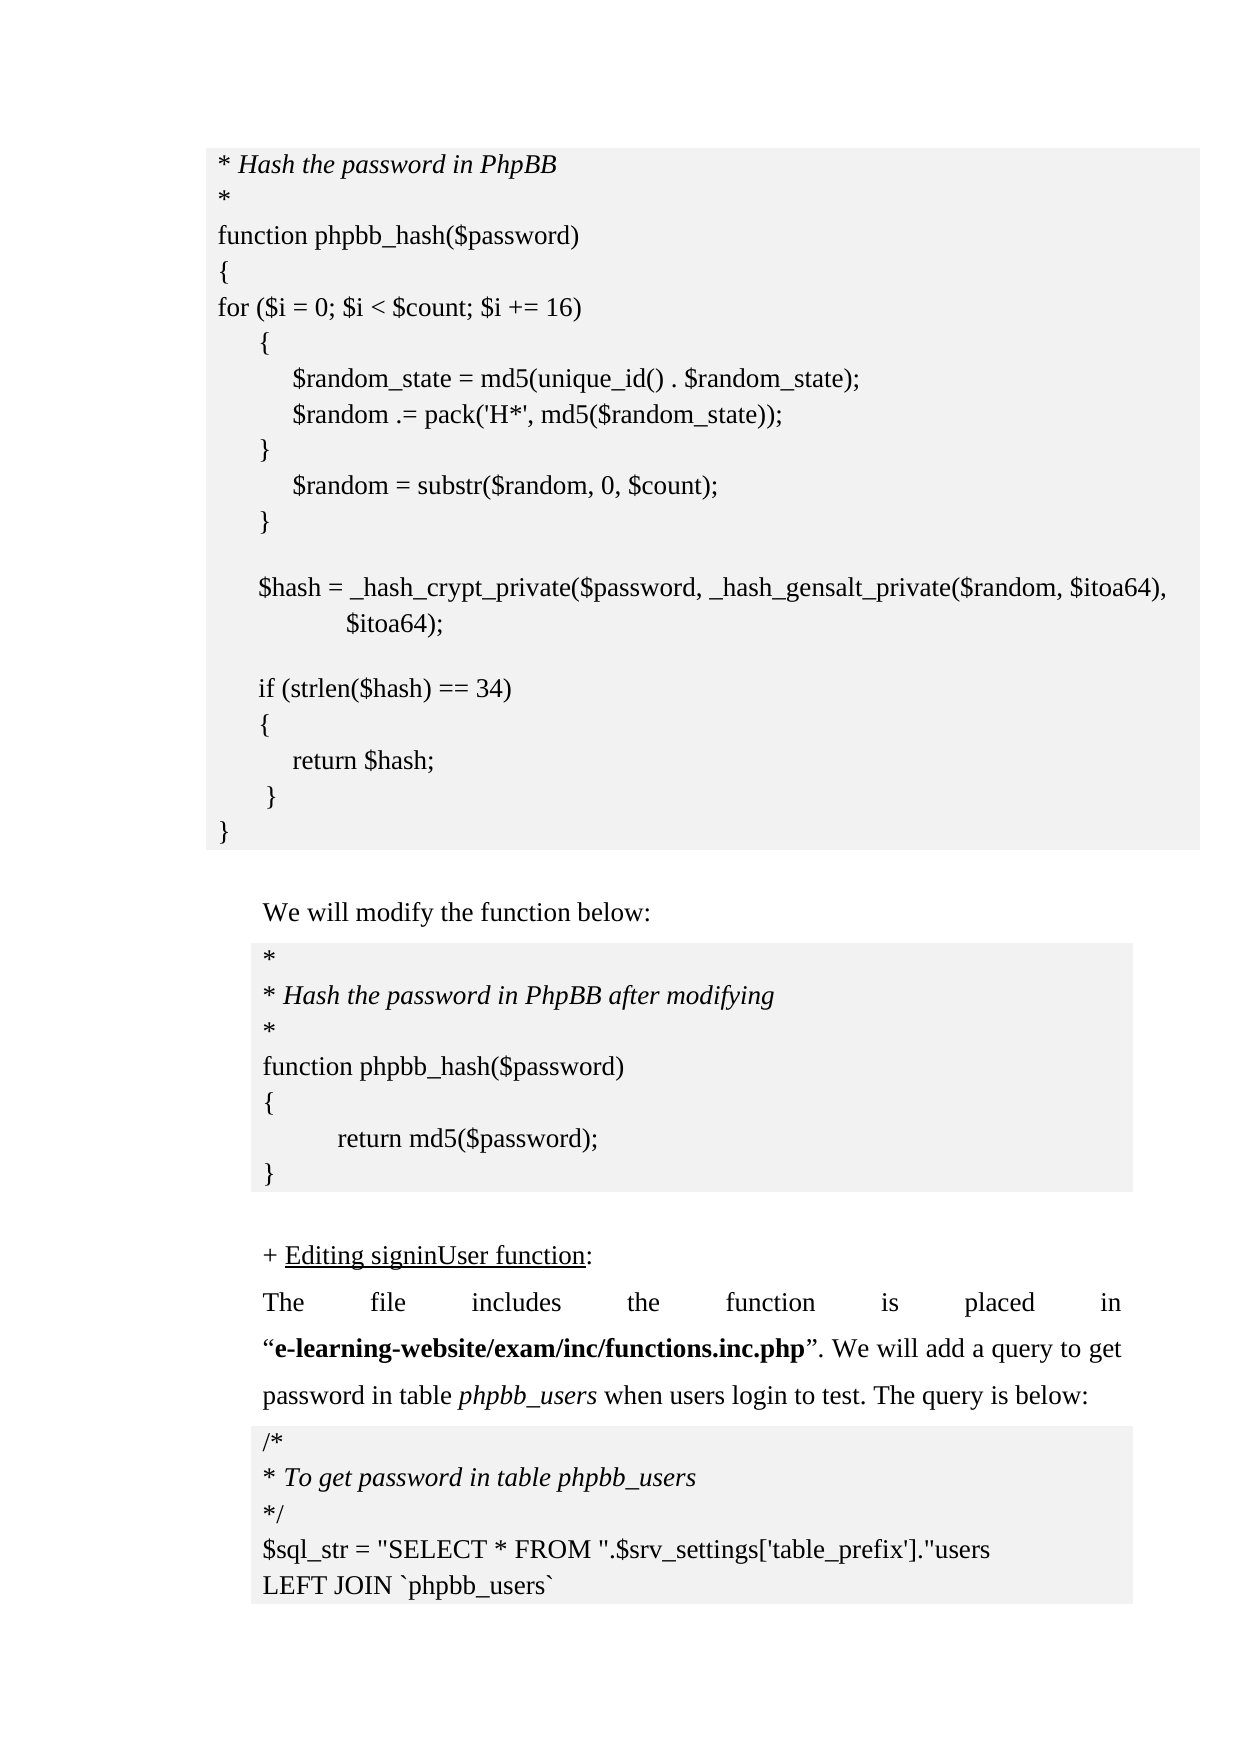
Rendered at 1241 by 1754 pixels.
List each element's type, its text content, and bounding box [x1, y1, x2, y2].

text We will modify the function below: [262, 896, 1122, 928]
text The file includes the function is placed in “e-learning-website/exam/inc/functions.inc.php”. We will add a query to get password in table phpbb_users when users login to test. The query is below: [262, 1286, 1122, 1410]
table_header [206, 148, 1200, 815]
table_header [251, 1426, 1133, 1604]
text + Editing signinUser function: [262, 1239, 1122, 1270]
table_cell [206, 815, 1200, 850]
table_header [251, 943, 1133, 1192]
